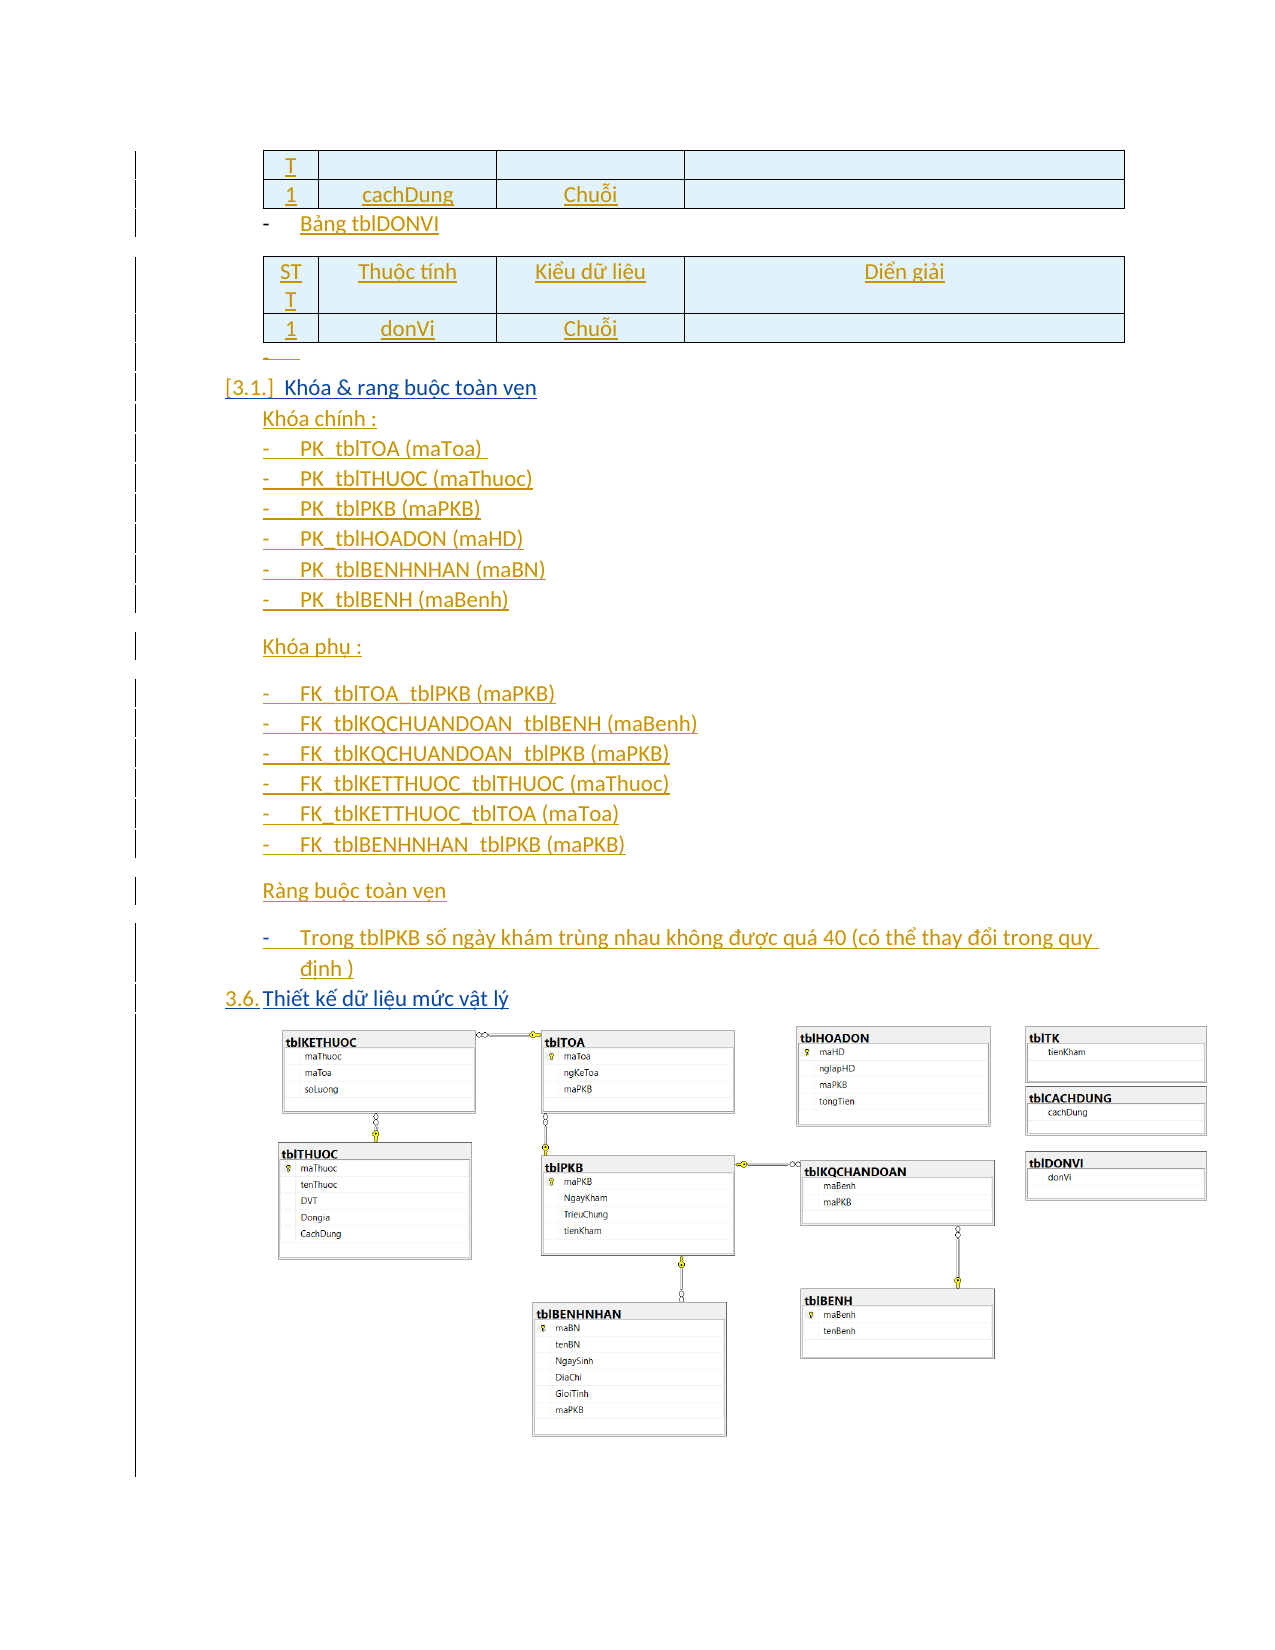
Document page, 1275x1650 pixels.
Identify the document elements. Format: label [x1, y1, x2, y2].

picture [262, 1014, 1227, 1478]
